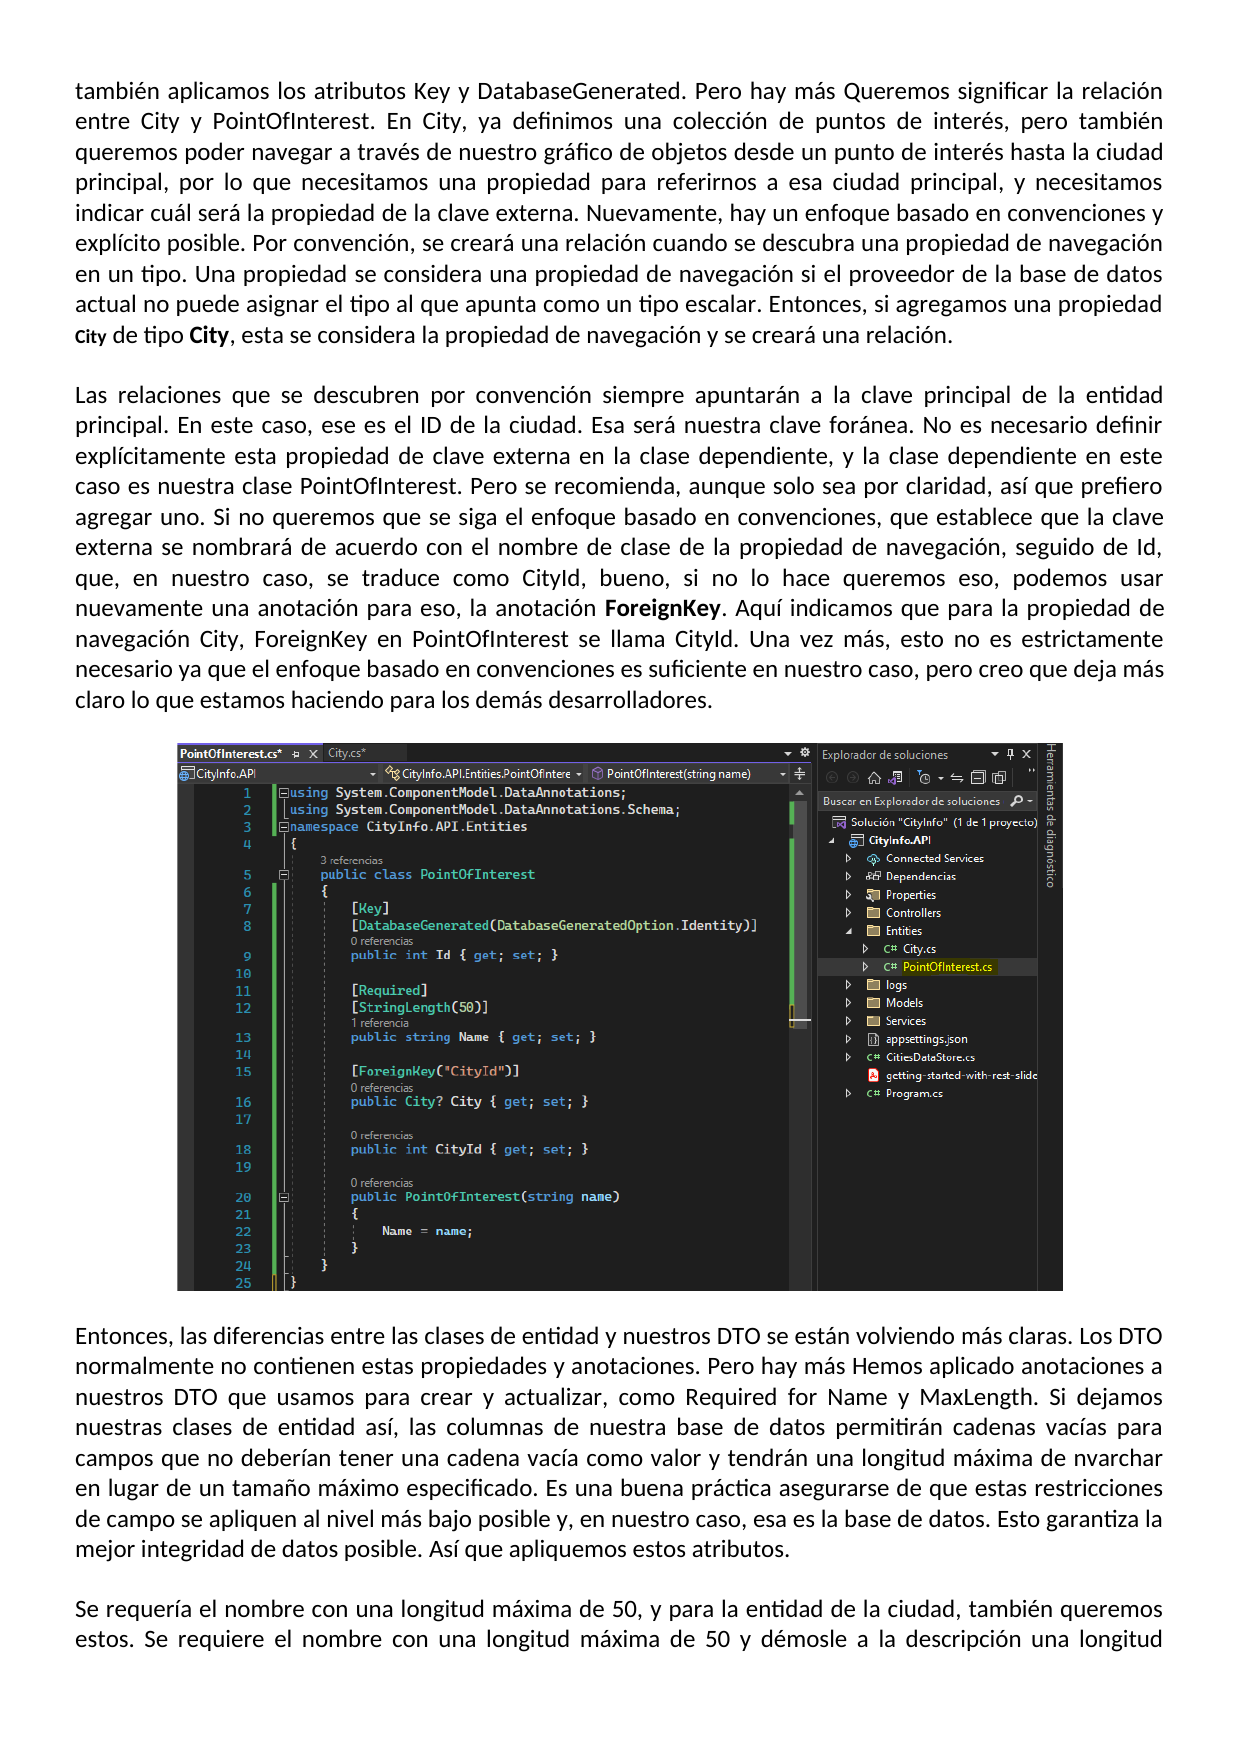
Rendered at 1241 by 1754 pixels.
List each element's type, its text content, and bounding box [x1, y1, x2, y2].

text Entonces, las diferencias entre las clases de entidad y nuestros DTO se están volviendo más claras. Los DTO normalmente no contienen estas propiedades y anotaciones. Pero hay más Hemos aplicado anotaciones a nuestros DTO que usamos para crear y actualizar, como Required for Name y MaxLength. Si dejamos nuestras clases de entidad así, las columnas de nuestra base de datos permitirán cadenas vacías para campos que no deberían tener una cadena vacía como valor y tendrán una longitud máxima de nvarchar en lugar de un tamaño máximo especificado. Es una buena práctica asegurarse de que estas restricciones de campo se apliquen al nivel más bajo posible y, en nuestro caso, esa es la base de datos. Esto garantiza la mejor integridad de datos posible. Así que apliquemos estos atributos. [75, 1320, 1165, 1564]
picture [177, 743, 1063, 1291]
text Las relaciones que se descubren por convención siempre apuntarán a la clave principal de la entidad principal. En este caso, ese es el ID de la ciudad. Esa será nuestra clave foránea. No es necesario definir explícitamente esta propiedad de clave externa en la clase dependiente, y la clase dependiente en este caso es nuestra clase PointOfInterest. Pero se recomienda, aunque solo sea por claridad, así que prefiero agregar uno. Si no queremos que se siga el enfoque basado en convenciones, que establece que la clave externa se nombrará de acuerdo con el nombre de clase de la propiedad de navegación, seguido de Id, que, en nuestro caso, se traduce como CityId, bueno, si no lo hace queremos eso, podemos usar nuevamente una anotación para eso, la anotación ForeignKey. Aquí indicamos que para la propiedad de navegación City, ForeignKey en PointOfInterest se llama CityId. Una vez más, esto no es estrictamente necesario ya que el enfoque basado en convenciones es suficiente en nuestro caso, pero creo que deja más claro lo que estamos haciendo para los demás desarrolladores. [75, 379, 1165, 714]
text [75, 1593, 1165, 1654]
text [75, 75, 1165, 350]
